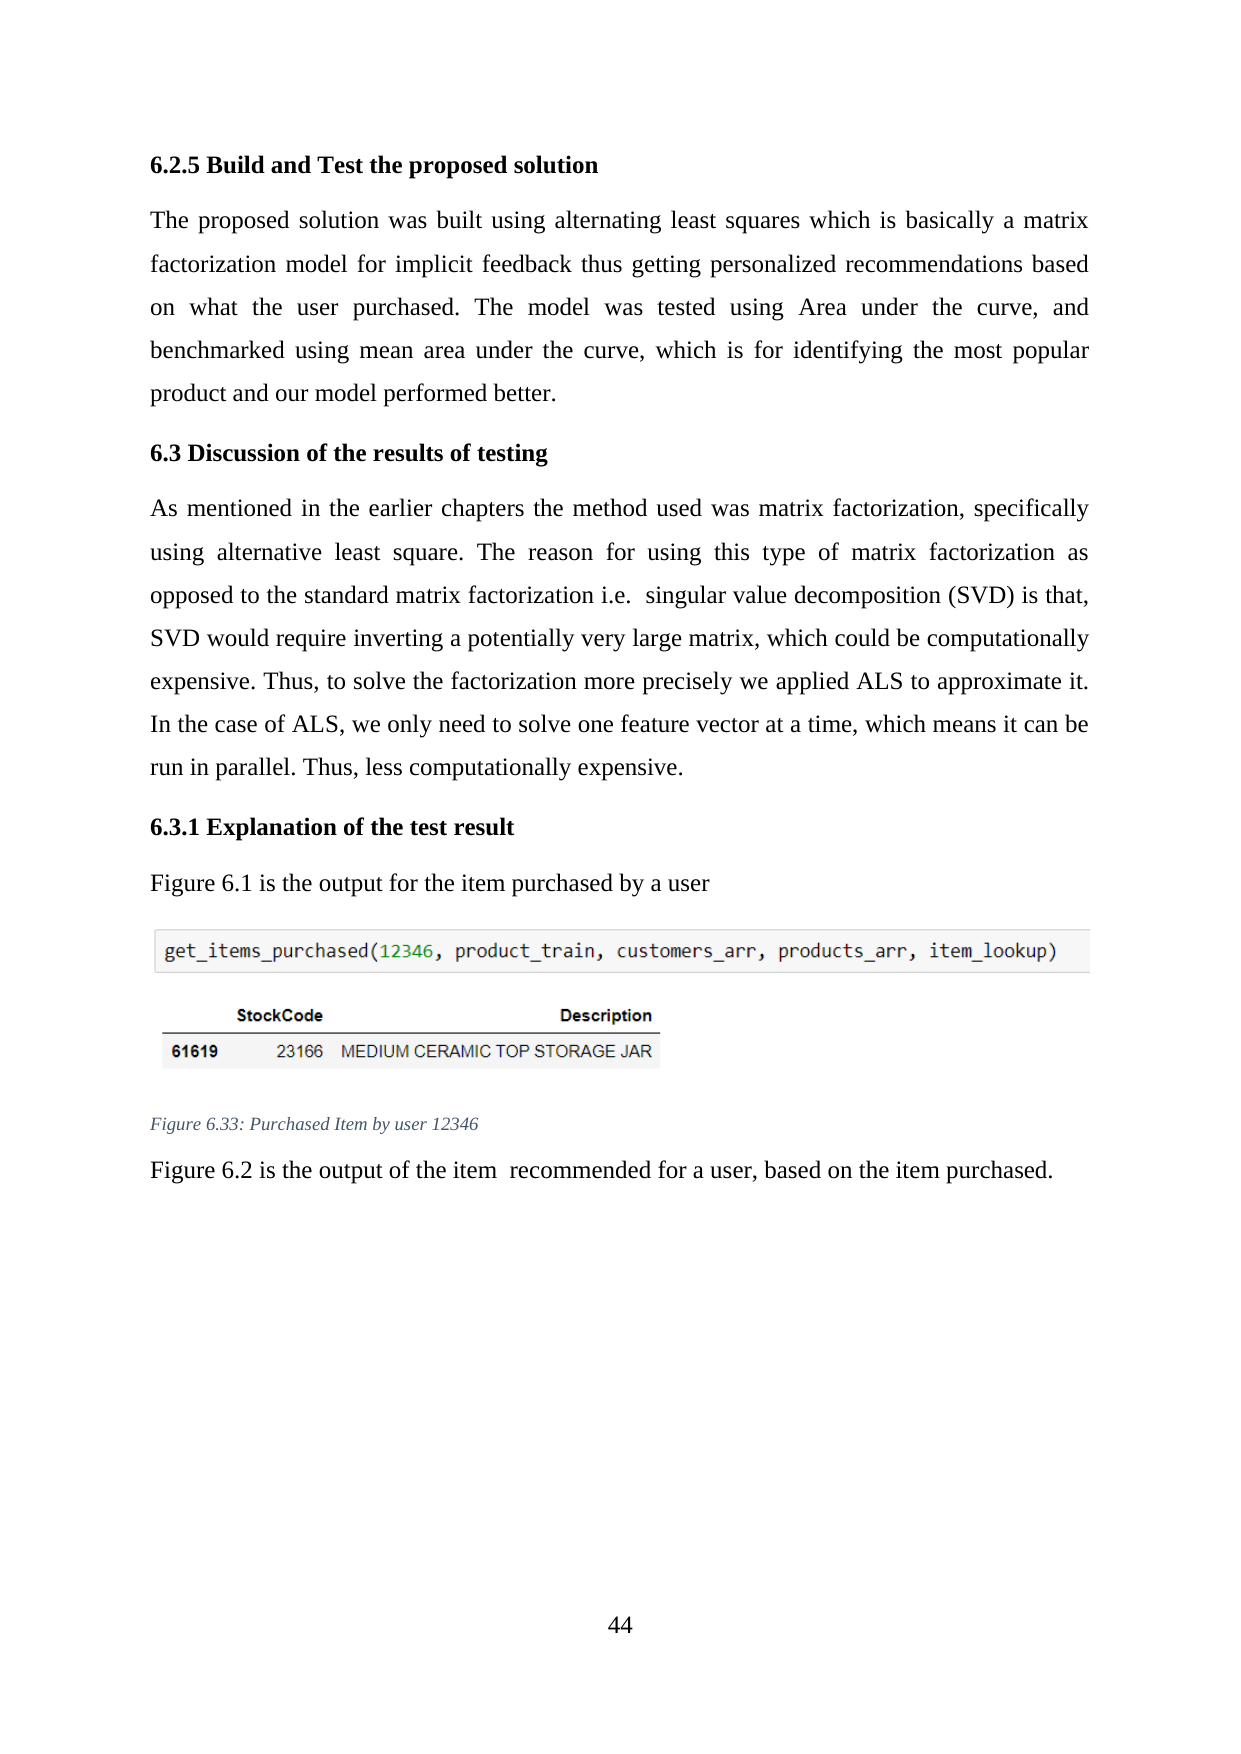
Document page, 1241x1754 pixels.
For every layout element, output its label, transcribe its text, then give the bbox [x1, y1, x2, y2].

subtitle 6.3.1 Explanation of the test result [150, 812, 1090, 841]
text Figure 6.1 is the output for the item purchased by a user [150, 868, 1090, 896]
text Figure 6.2 is the output of the item recommended for a user, based on the item purchased. [150, 1155, 1090, 1184]
text The proposed solution was built using alternating least squares which is basically a matrix factorization model for implicit feedback thus getting personalized recommendations based on what the user purchased. The model was tested using Area under the curve, and benchmarked using mean area under the curve, which is for identifying the most popular product and our model performed better. [150, 206, 1090, 407]
picture [150, 927, 1091, 1082]
subtitle 6.3 Discussion of the results of testing [150, 438, 1090, 467]
text As mentioned in the earlier chapters the method used was matrix factorization, specifically using alternative least square. The reason for using this type of matrix factorization as opposed to the standard matrix factorization i.e. singular value decomposition (SVD) is that, SVD would require inverting a potentially very large matrix, which could be computationally expensive. Thus, to solve the factorization more precisely we applied ALS to approximate it. In the case of ALS, we only need to solve one feature vector at a time, which means it can be run in parallel. Thus, less computationally expensive. [150, 493, 1090, 781]
subtitle 6.2.5 Build and Test the proposed solution [150, 150, 1090, 179]
